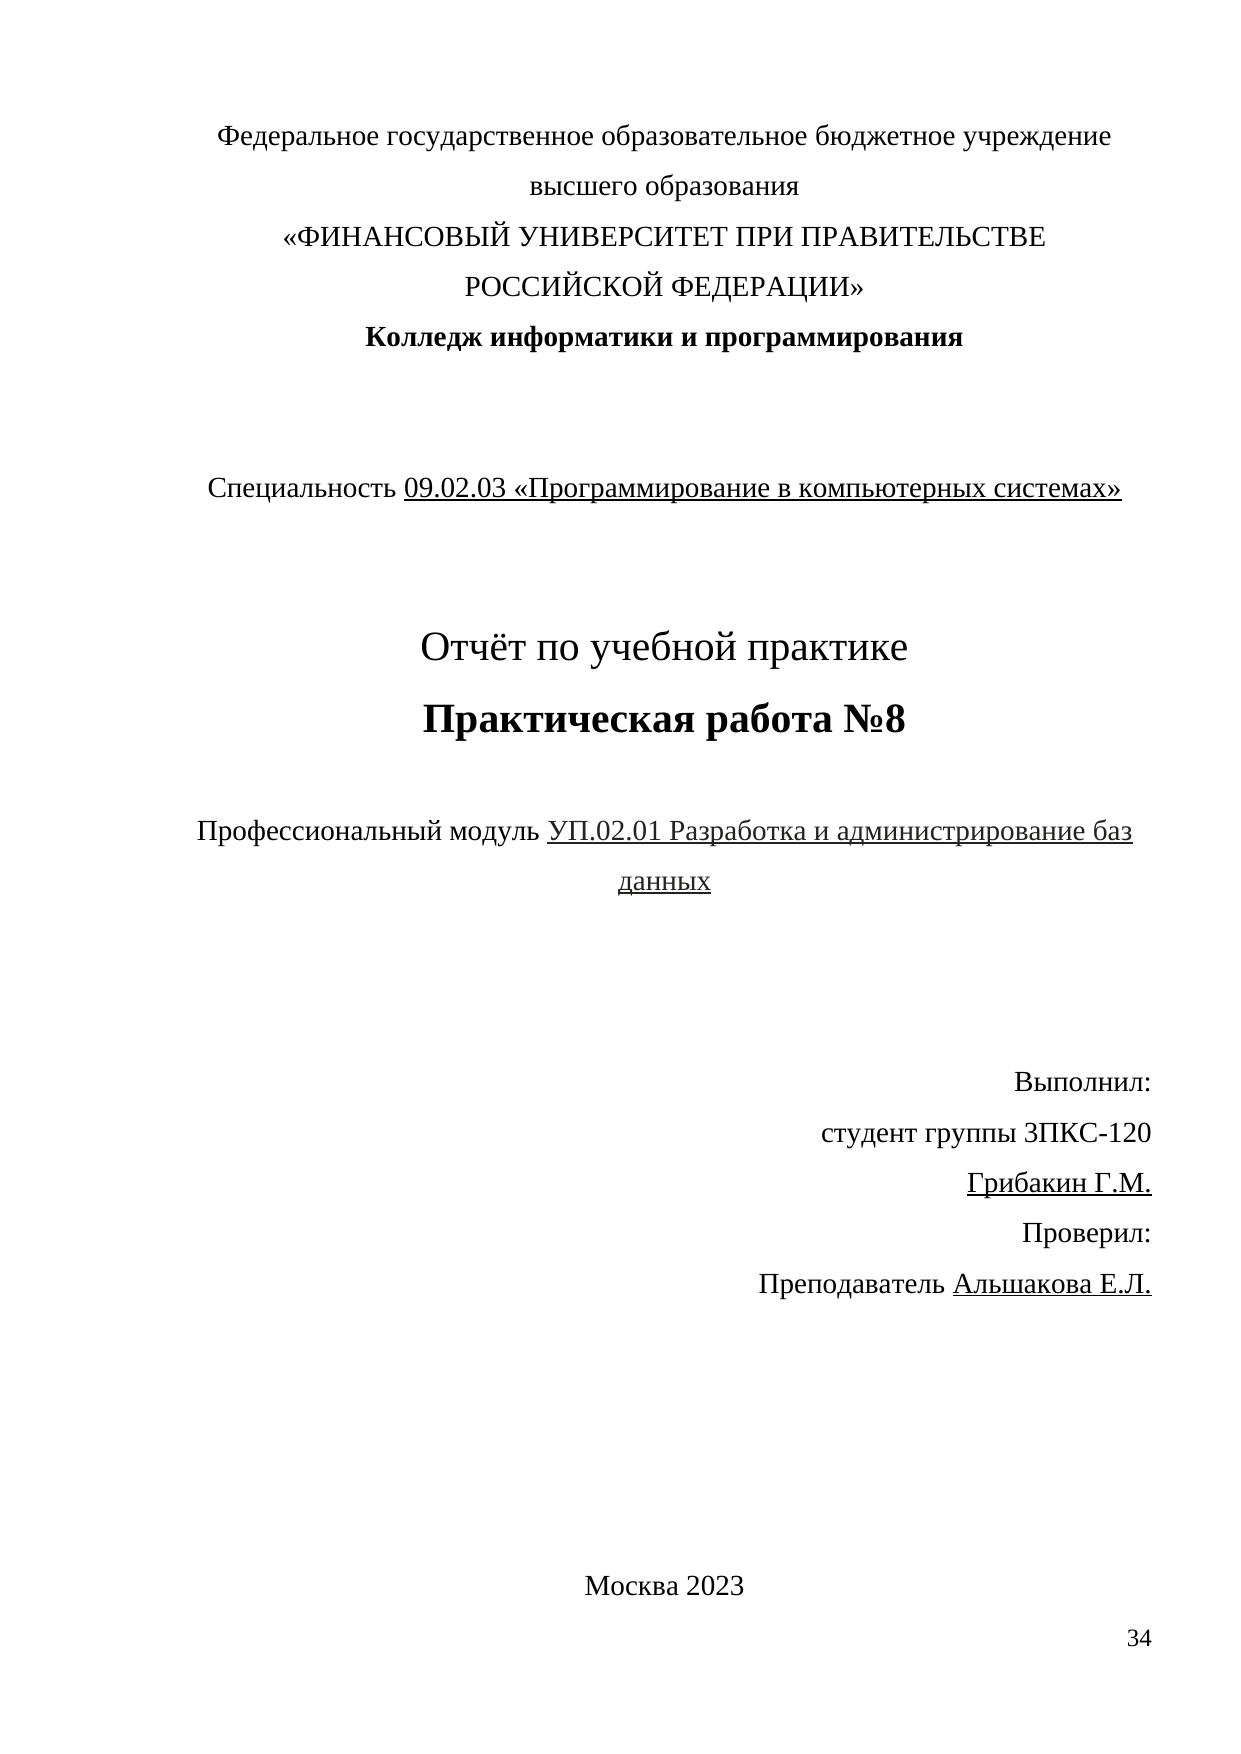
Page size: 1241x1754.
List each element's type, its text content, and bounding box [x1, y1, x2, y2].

text «ФИНАНСОВЫЙ УНИВЕРСИТЕТ ПРИ ПРАВИТЕЛЬСТВЕ [177, 219, 1152, 252]
text Федеральное государственное образовательное бюджетное учреждение высшего образования [177, 118, 1152, 202]
text Практическая работа №8 [177, 693, 1152, 741]
text студент группы 3ПКС-120 [177, 1115, 1152, 1148]
text Отчёт по учебной практике [177, 621, 1152, 669]
text Профессиональный модуль УП.02.01 Разработка и администрирование баз данных [177, 813, 1152, 897]
text Москва 2023 [177, 1568, 1152, 1601]
text Специальность 09.02.03 «Программирование в компьютерных системах» [177, 470, 1152, 504]
text РОССИЙСКОЙ ФЕДЕРАЦИИ» [177, 269, 1152, 303]
text Проверил: [177, 1215, 1152, 1249]
text Колледж информатики и программирования [177, 319, 1152, 353]
text Выполнил: [177, 1064, 1152, 1098]
text Преподаватель Альшакова Е.Л. [177, 1266, 1152, 1299]
text Грибакин Г.М. [177, 1165, 1152, 1199]
